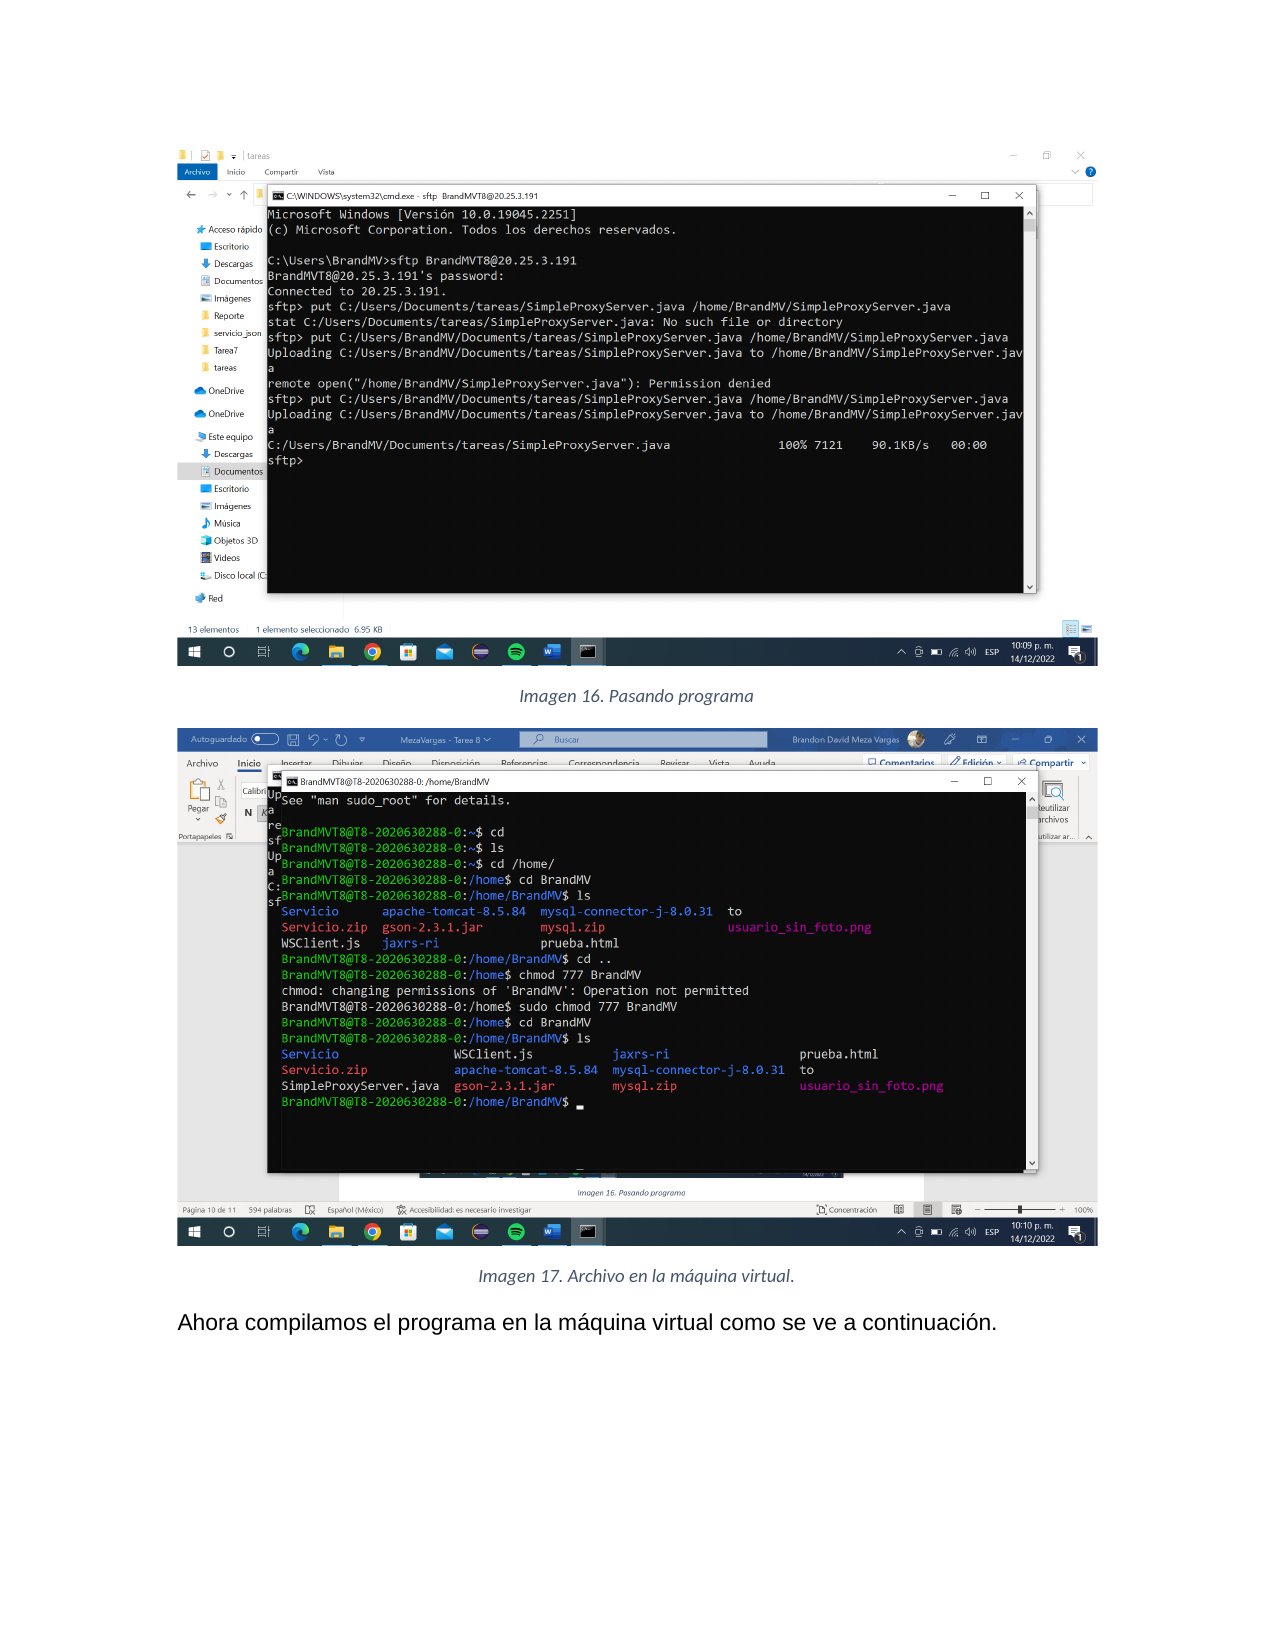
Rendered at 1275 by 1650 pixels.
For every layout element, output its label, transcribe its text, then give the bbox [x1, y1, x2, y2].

picture [177, 728, 1098, 1246]
text Ahora compilamos el programa en la máquina virtual como se ve a continuación. [177, 1308, 1098, 1335]
picture [177, 147, 1098, 666]
